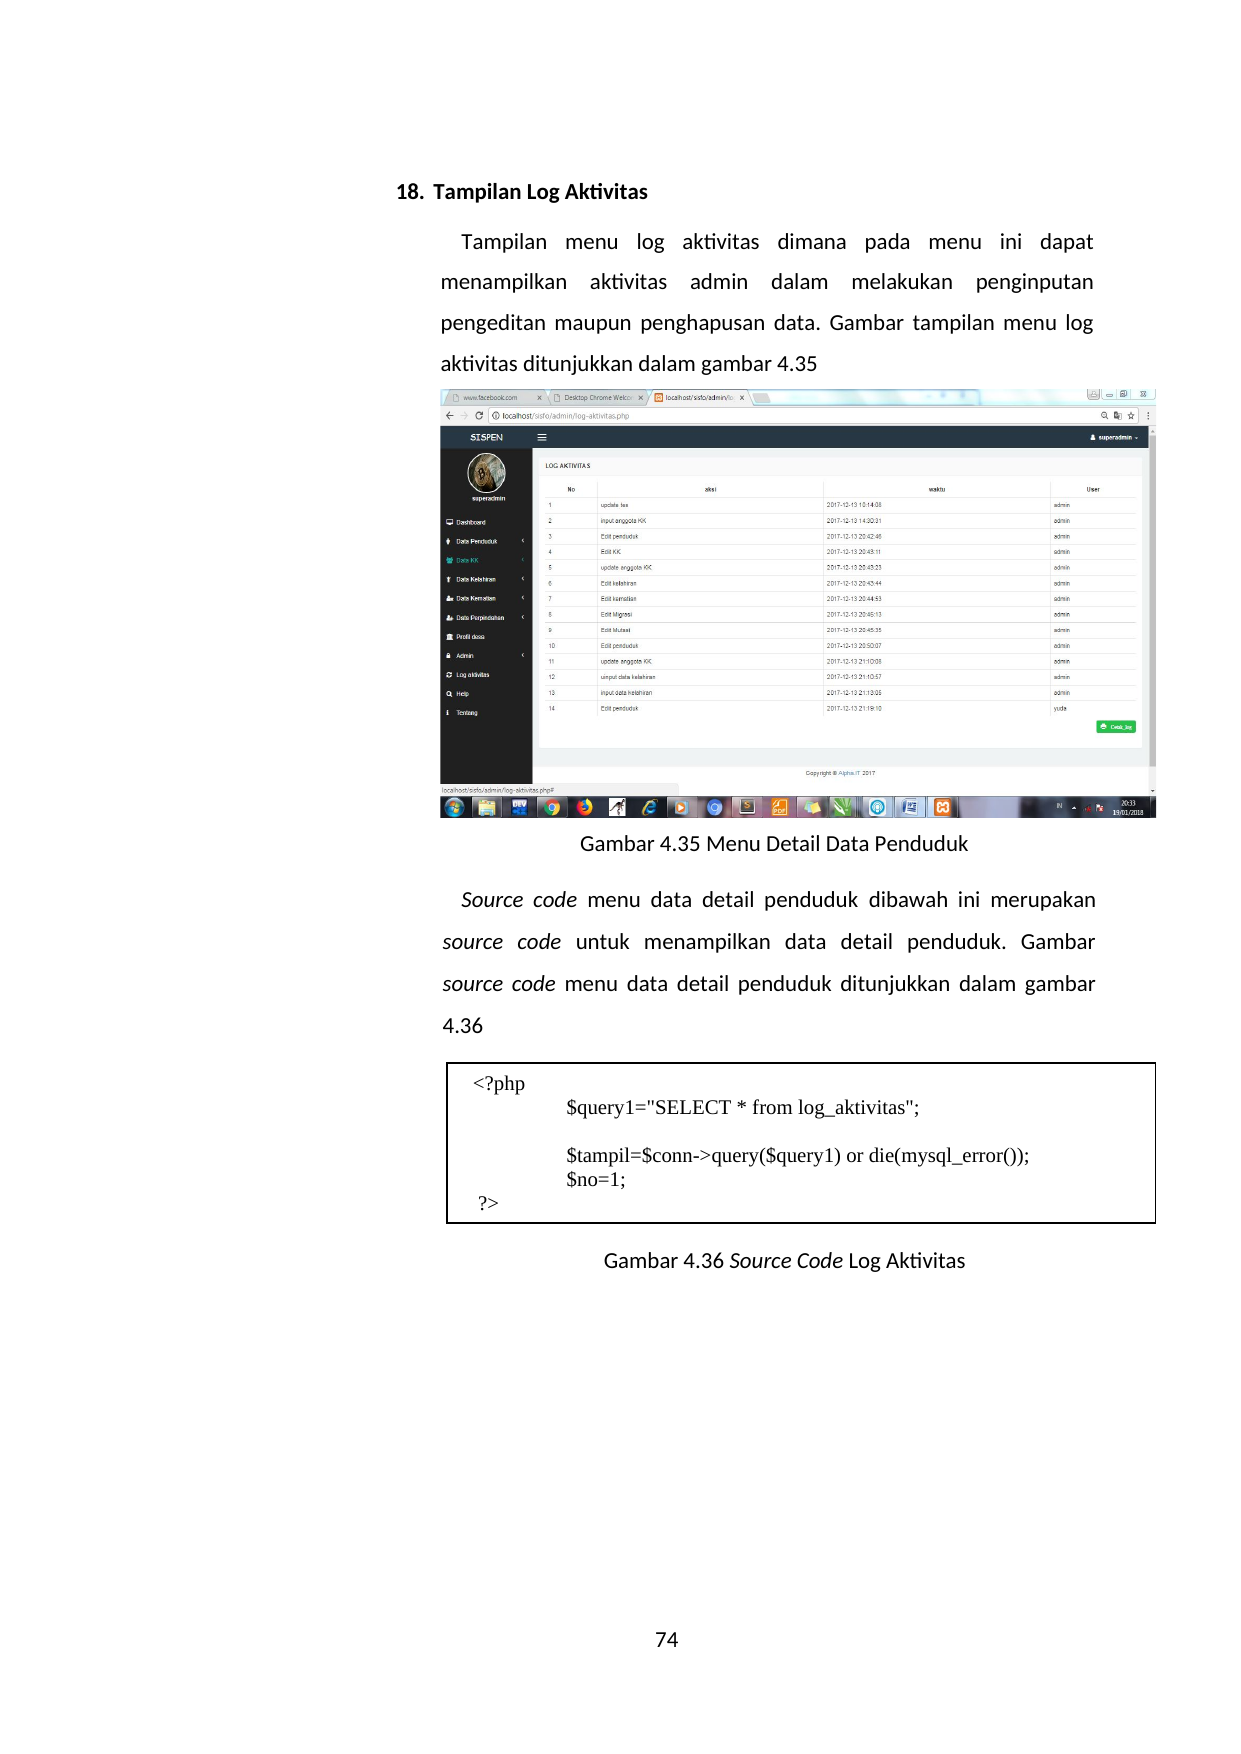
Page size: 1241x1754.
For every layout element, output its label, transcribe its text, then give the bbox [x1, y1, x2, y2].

subtitle Tampilan Log Aktivitas [396, 177, 1097, 205]
text Tampilan menu log aktivitas dimana pada menu ini dapat menampilkan aktivitas admin dalam melakukan penginputan pengeditan maupun penghapusan data. Gambar tampilan menu log aktivitas ditunjukkan dalam gambar 4.35 [440, 227, 1095, 377]
picture [440, 389, 1157, 818]
text Gambar 4.36 Source Code Log Aktivitas [236, 1247, 1127, 1274]
text Gambar 4.35 Menu Detail Data Penduduk [580, 829, 1097, 857]
text Source code menu data detail penduduk dibawah ini merupakan source code untuk menampilkan data detail penduduk. Gambar source code menu data detail penduduk ditunjukkan dalam gambar 4.36 [442, 885, 1097, 1039]
